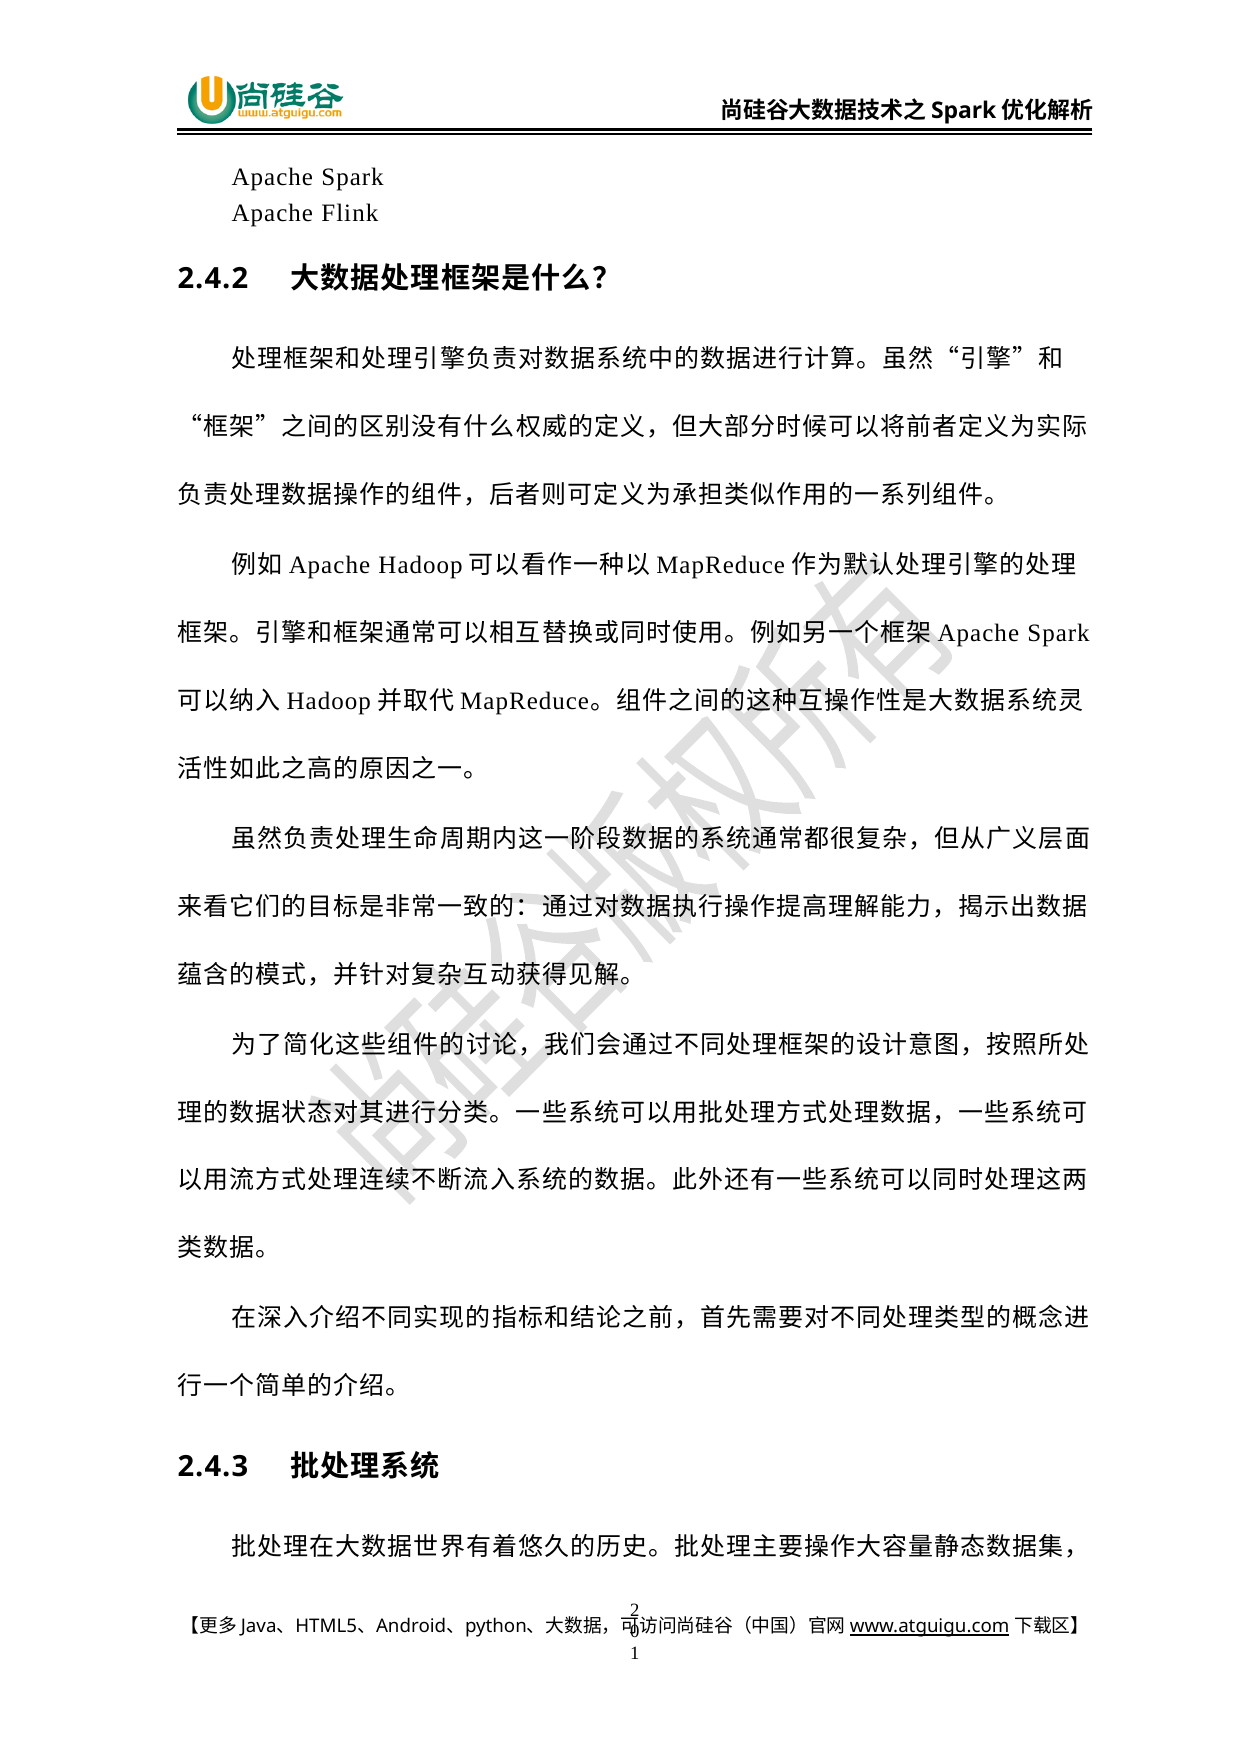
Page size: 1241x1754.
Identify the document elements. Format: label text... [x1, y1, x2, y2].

picture [177, 68, 362, 128]
text 为了简化这些组件的讨论，我们会通过不同处理框架的设计意图，按照所处理的数据状态对其进行分类。一些系统可以用批处理方式处理数据，一些系统可以用流方式处理连续不断流入系统的数据。此外还有一些系统可以同时处理这两类数据。 [177, 1008, 1092, 1280]
text 虽然负责处理生命周期内这一阶段数据的系统通常都很复杂，但从广义层面来看它们的目标是非常一致的：通过对数据执行操作提高理解能力，揭示出数据蕴含的模式，并针对复杂互动获得见解。 [177, 802, 1092, 1006]
text 处理框架和处理引擎负责对数据系统中的数据进行计算。虽然“引擎”和“框架”之间的区别没有什么权威的定义，但大部分时候可以将前者定义为实际负责处理数据操作的组件，后者则可定义为承担类似作用的一系列组件。 [177, 323, 1092, 527]
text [177, 1511, 1092, 1579]
text 在深入介绍不同实现的指标和结论之前，首先需要对不同处理类型的概念进行一个简单的介绍。 [177, 1282, 1092, 1418]
subtitle 大数据处理框架是什么？ [177, 242, 1092, 310]
text Apache Flink [177, 196, 1092, 230]
text 例如Apache Hadoop可以看作一种以MapReduce作为默认处理引擎的处理框架。引擎和框架通常可以相互替换或同时使用。例如另一个框架Apache Spark可以纳入Hadoop并取代MapReduce。组件之间的这种互操作性是大数据系统灵活性如此之高的原因之一。 [177, 529, 1092, 800]
subtitle 批处理系统 [177, 1430, 1092, 1498]
text Apache Spark [177, 160, 1092, 194]
